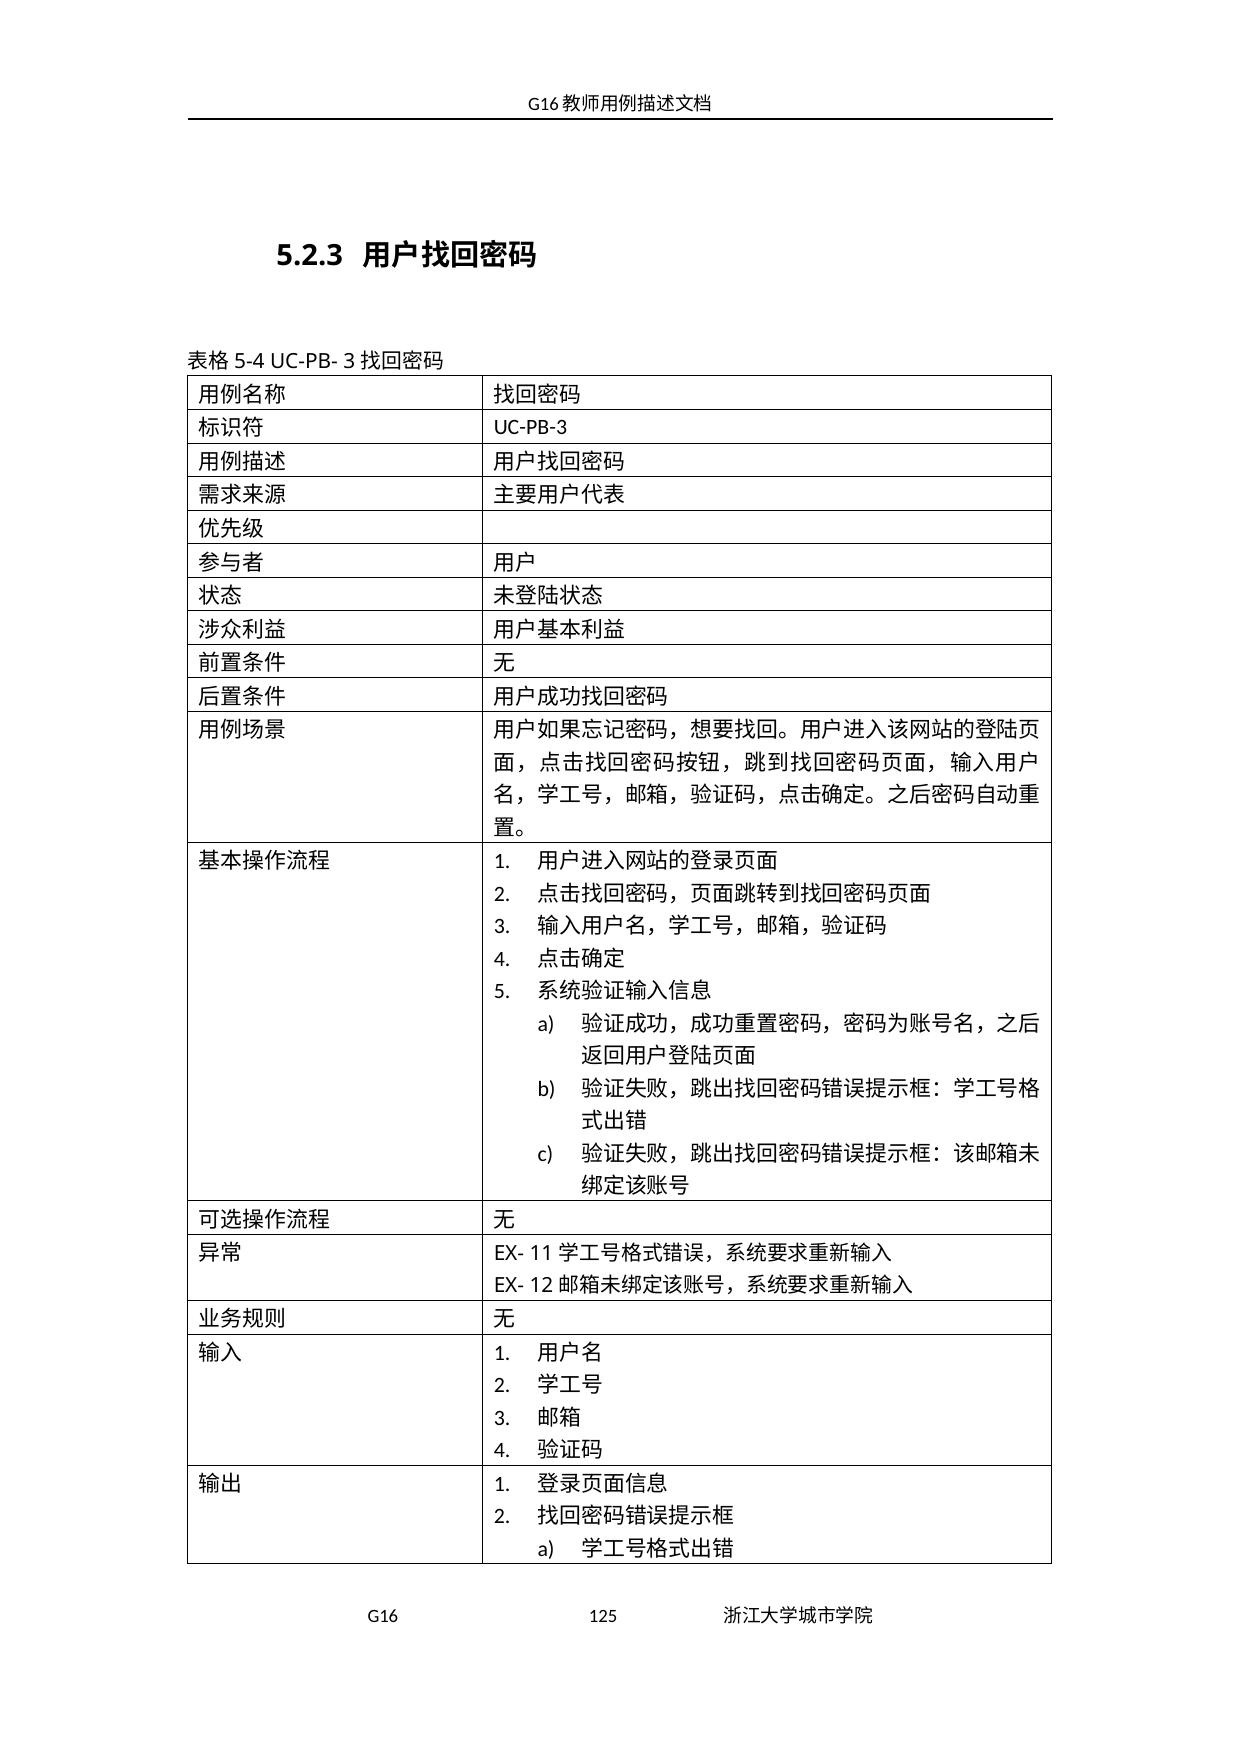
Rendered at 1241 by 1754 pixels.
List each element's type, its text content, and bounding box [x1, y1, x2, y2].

table_cell 优先级 [188, 511, 482, 543]
text 表格 5-4 UC-PB- 找回密码 [187, 343, 1053, 375]
table_cell UC-PB-3 [483, 410, 1051, 442]
table_cell 用户 [483, 544, 1051, 577]
table_header 用例名称 [188, 376, 482, 409]
table_cell 状态 [188, 578, 482, 610]
table_cell 前置条件 [188, 645, 482, 677]
table_cell 输出 [188, 1466, 482, 1563]
table_cell 参与者 [188, 544, 482, 577]
table_cell 需求来源 [188, 477, 482, 509]
table_cell 异常 [188, 1235, 482, 1300]
table_cell 基本操作流程 [188, 843, 482, 1200]
table_header 找回密码 [483, 376, 1051, 409]
table_cell 可选操作流程 [188, 1201, 482, 1234]
table_cell EX- 11 学工号格式错误，系统要求重新输入 EX- 12 邮箱未绑定该账号，系统要求重新输入 [483, 1235, 1051, 1300]
table_cell 用户名 学工号 邮箱 验证码 [483, 1335, 1051, 1464]
table_cell 无 [483, 1201, 1051, 1234]
subtitle 用户找回密码 [276, 220, 1053, 285]
table_cell [483, 511, 1051, 543]
table_cell 用户基本利益 [483, 611, 1051, 644]
table_cell 无 [483, 1301, 1051, 1333]
table_cell 用例描述 [188, 444, 482, 476]
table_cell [483, 1466, 1051, 1563]
table_cell 用户成功找回密码 [483, 678, 1051, 711]
table_cell 输入 [188, 1335, 482, 1464]
table_cell 用户进入网站的登录页面 点击找回密码，页面跳转到找回密码页面 输入用户名，学工号，邮箱，验证码 点击确定 系统验证输入信息 验证成功，成功重置密码，密码为账号名，之后返回用户登陆页面 验证失败，跳出找回密码错误提示框：学工号格式出错 验证失败，跳出找回密码错误提示框：该邮箱未绑定该账号 [483, 843, 1051, 1200]
table_cell 主要用户代表 [483, 477, 1051, 509]
table_cell 未登陆状态 [483, 578, 1051, 610]
table_cell 涉众利益 [188, 611, 482, 644]
table_cell 无 [483, 645, 1051, 677]
table_cell 用户如果忘记密码，想要找回。用户进入该网站的登陆页面，点击找回密码按钮，跳到找回密码页面，输入用户名，学工号，邮箱，验证码，点击确定。之后密码自动重置。 [483, 712, 1051, 842]
table_cell 业务规则 [188, 1301, 482, 1333]
table_cell 用户找回密码 [483, 444, 1051, 476]
table_cell 用例场景 [188, 712, 482, 842]
table_cell 后置条件 [188, 678, 482, 711]
table_cell 标识符 [188, 410, 482, 442]
